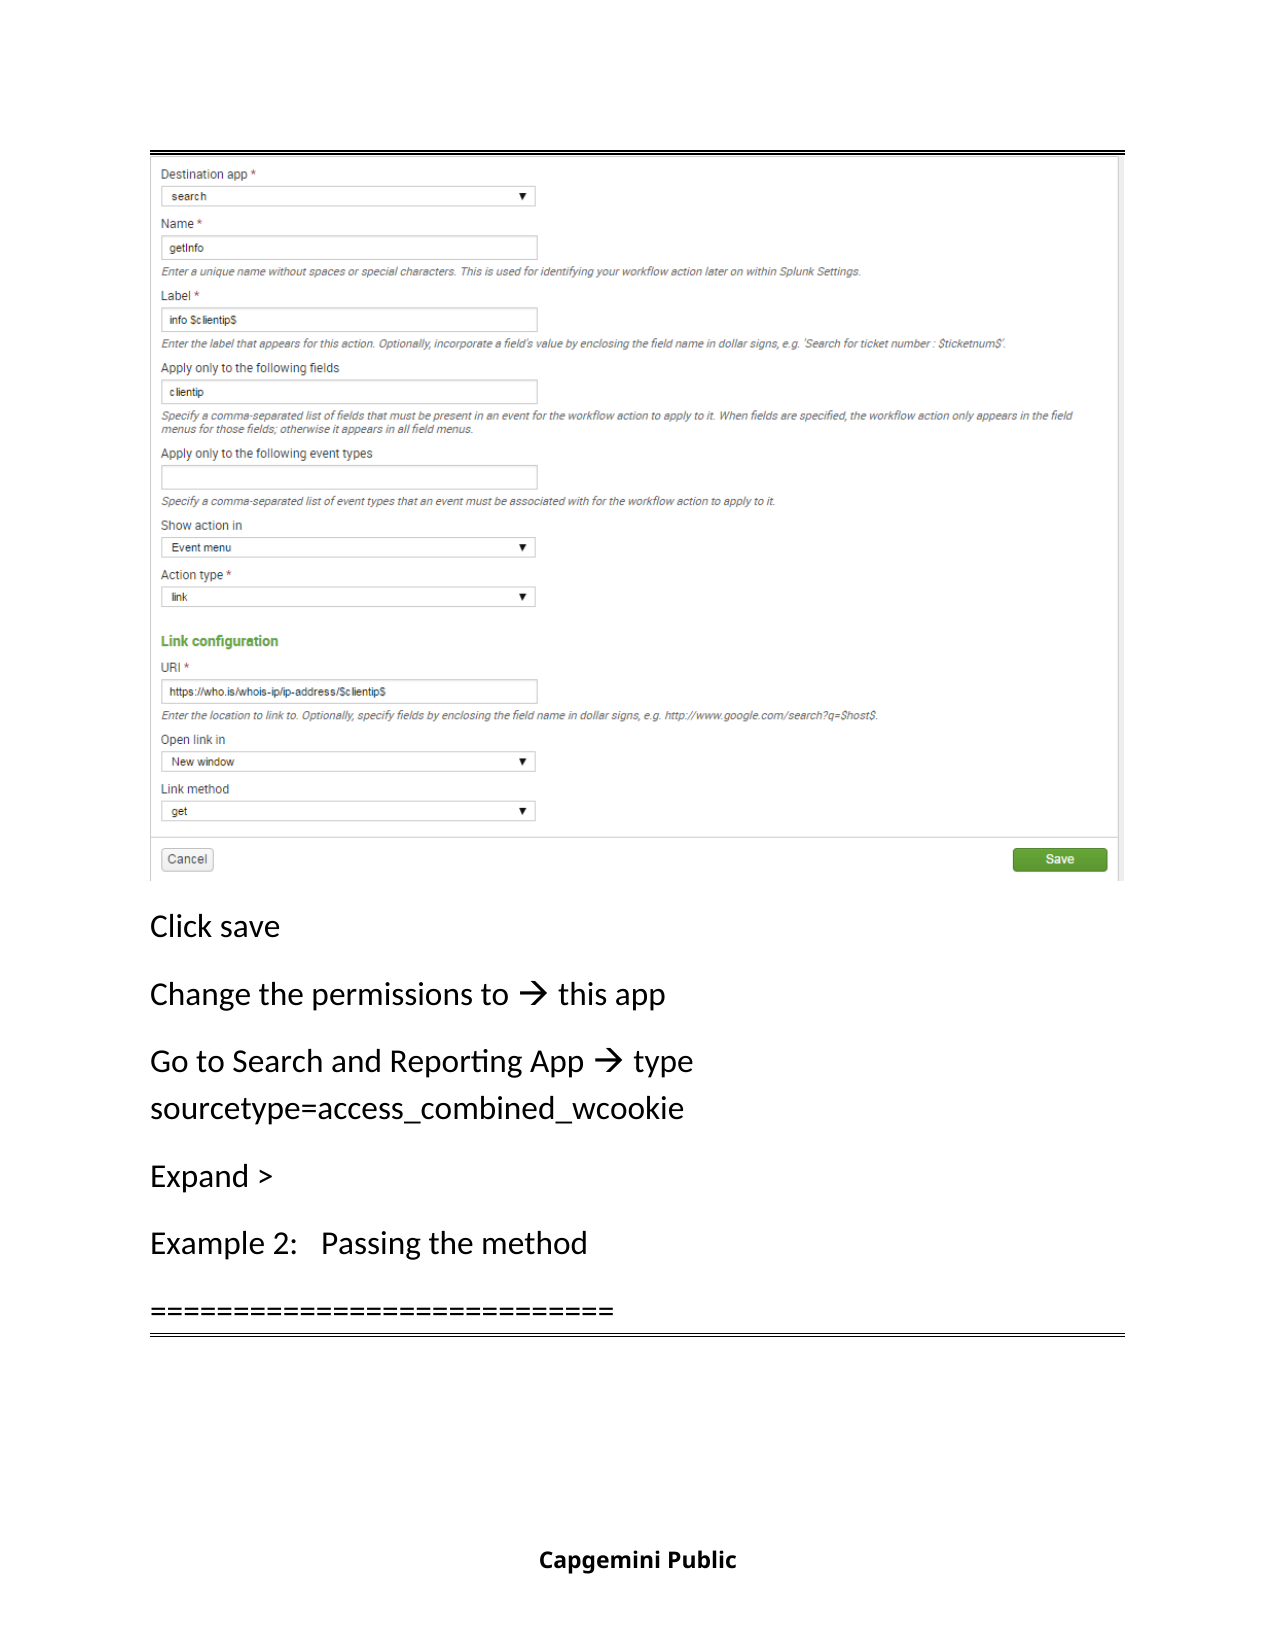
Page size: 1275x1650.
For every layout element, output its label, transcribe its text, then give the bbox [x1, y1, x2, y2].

text Expand > [150, 1148, 1125, 1196]
text Example 2: Passing the method [150, 1216, 1125, 1263]
text Go to Search and Reporting App type sourcetype=access_combined_wcookie [150, 1034, 1125, 1128]
text Change the permissions to this app [150, 966, 1125, 1013]
text Click save [150, 898, 1125, 946]
picture [150, 156, 1124, 881]
text ============================ [150, 1283, 1125, 1333]
